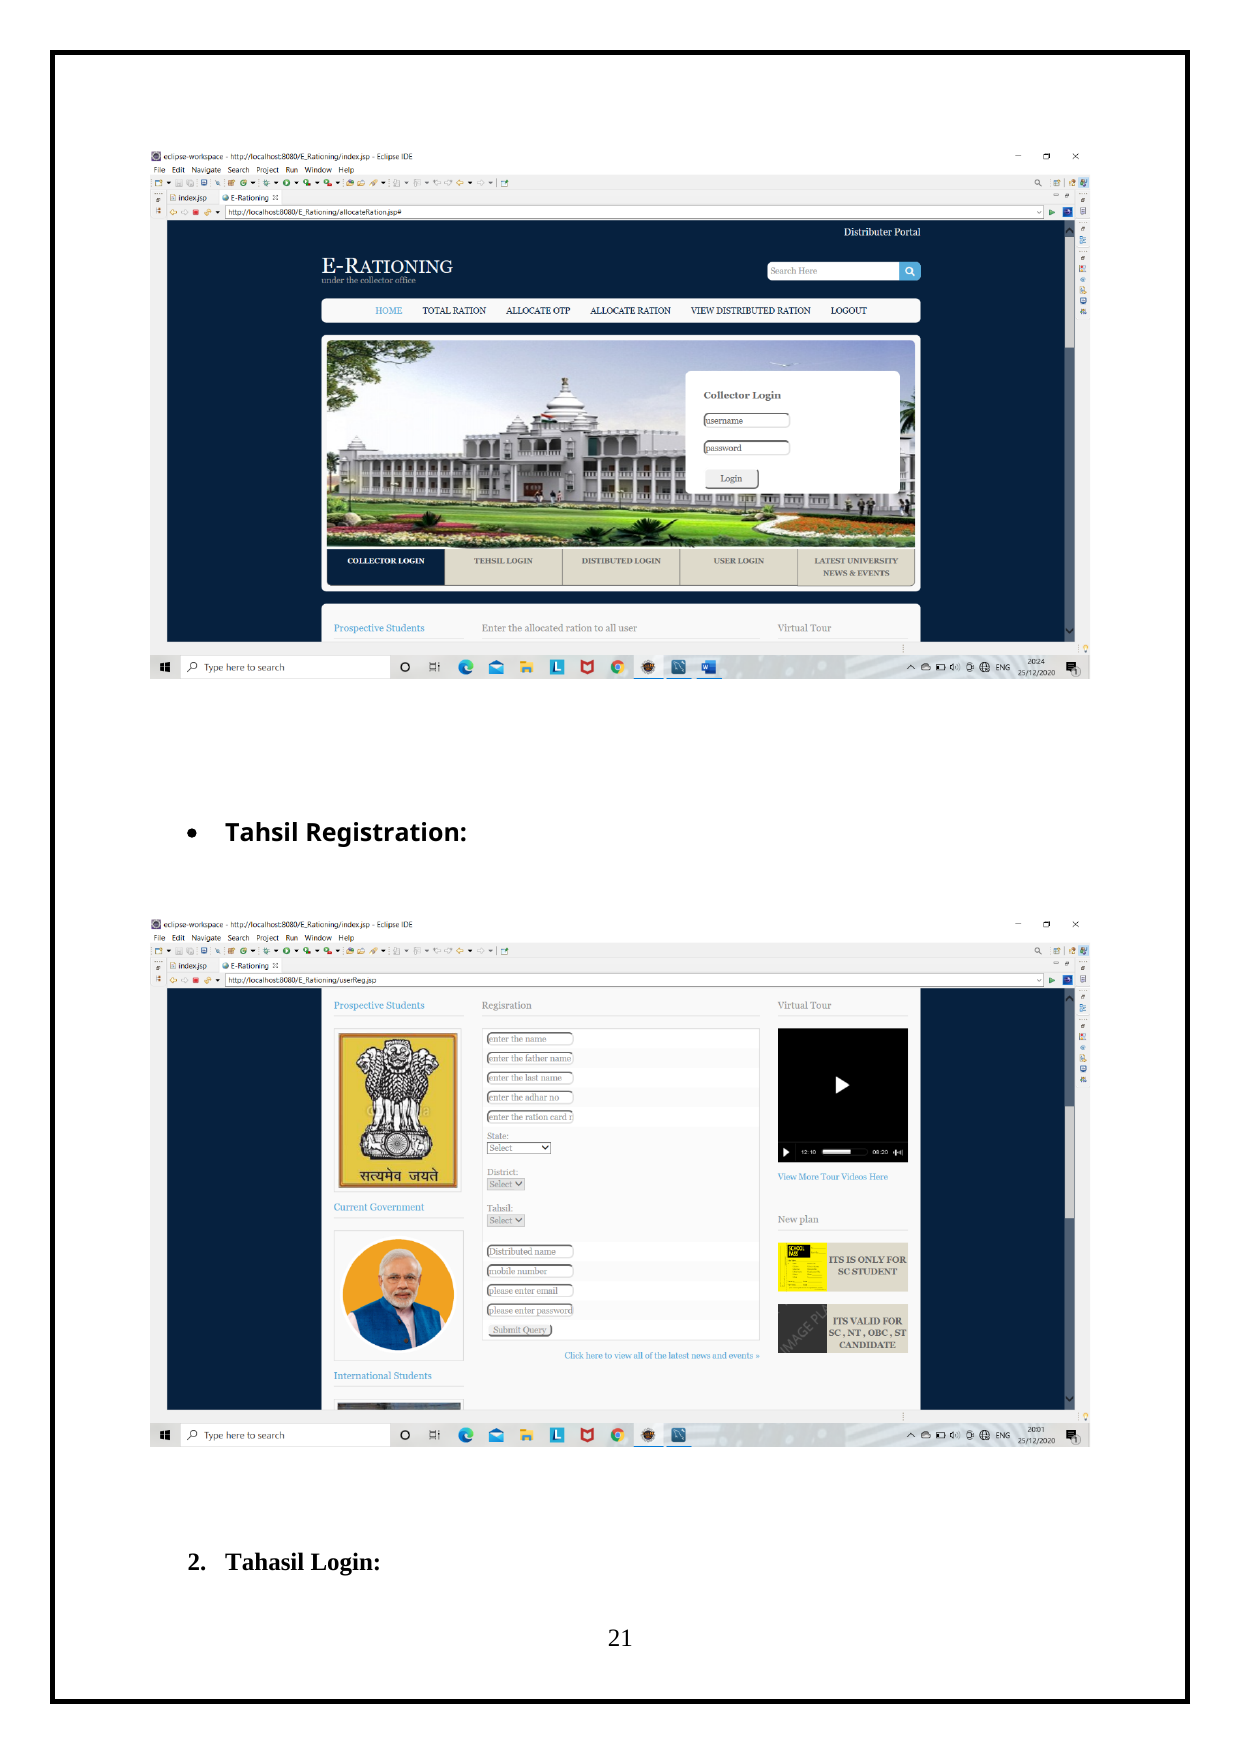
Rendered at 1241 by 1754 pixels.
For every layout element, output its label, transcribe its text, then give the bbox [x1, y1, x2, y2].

list Tahasil Login: [187, 1547, 1090, 1576]
list Tahsil Registration: [187, 815, 1090, 849]
picture [150, 150, 1091, 679]
picture [150, 917, 1091, 1447]
